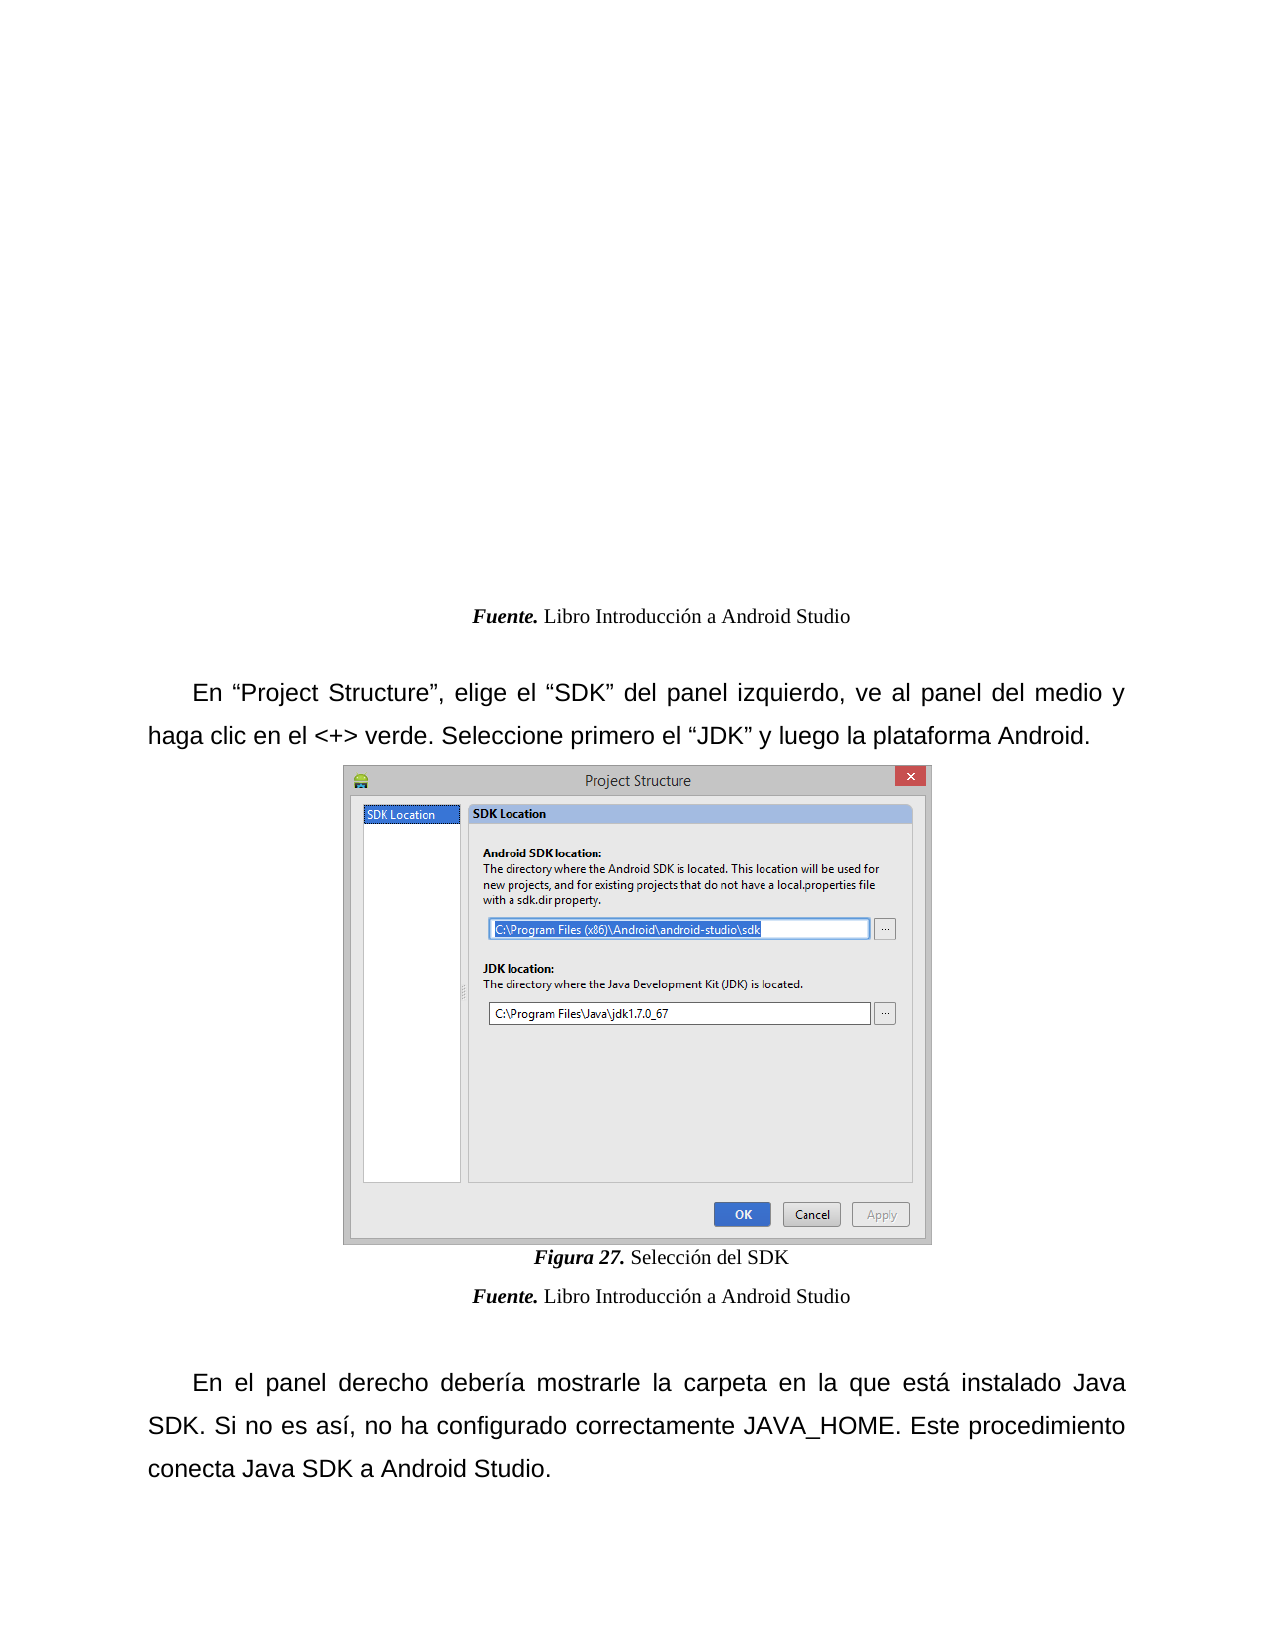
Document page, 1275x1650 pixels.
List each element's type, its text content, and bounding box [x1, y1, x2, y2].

picture [343, 765, 932, 1245]
text En “Project Structure”, elige el “SDK” del panel izquierdo, ve al panel del medio y haga clic en el <+> verde. Seleccione primero el “JDK” y luego la plataforma Android. [148, 678, 1127, 749]
text En el panel derecho debería mostrarle la carpeta en la que está instalado Java SDK. Si no es así, no ha configurado correctamente JAVA_HOME. Este procedimiento conecta Java SDK a Android Studio. [148, 1368, 1127, 1483]
